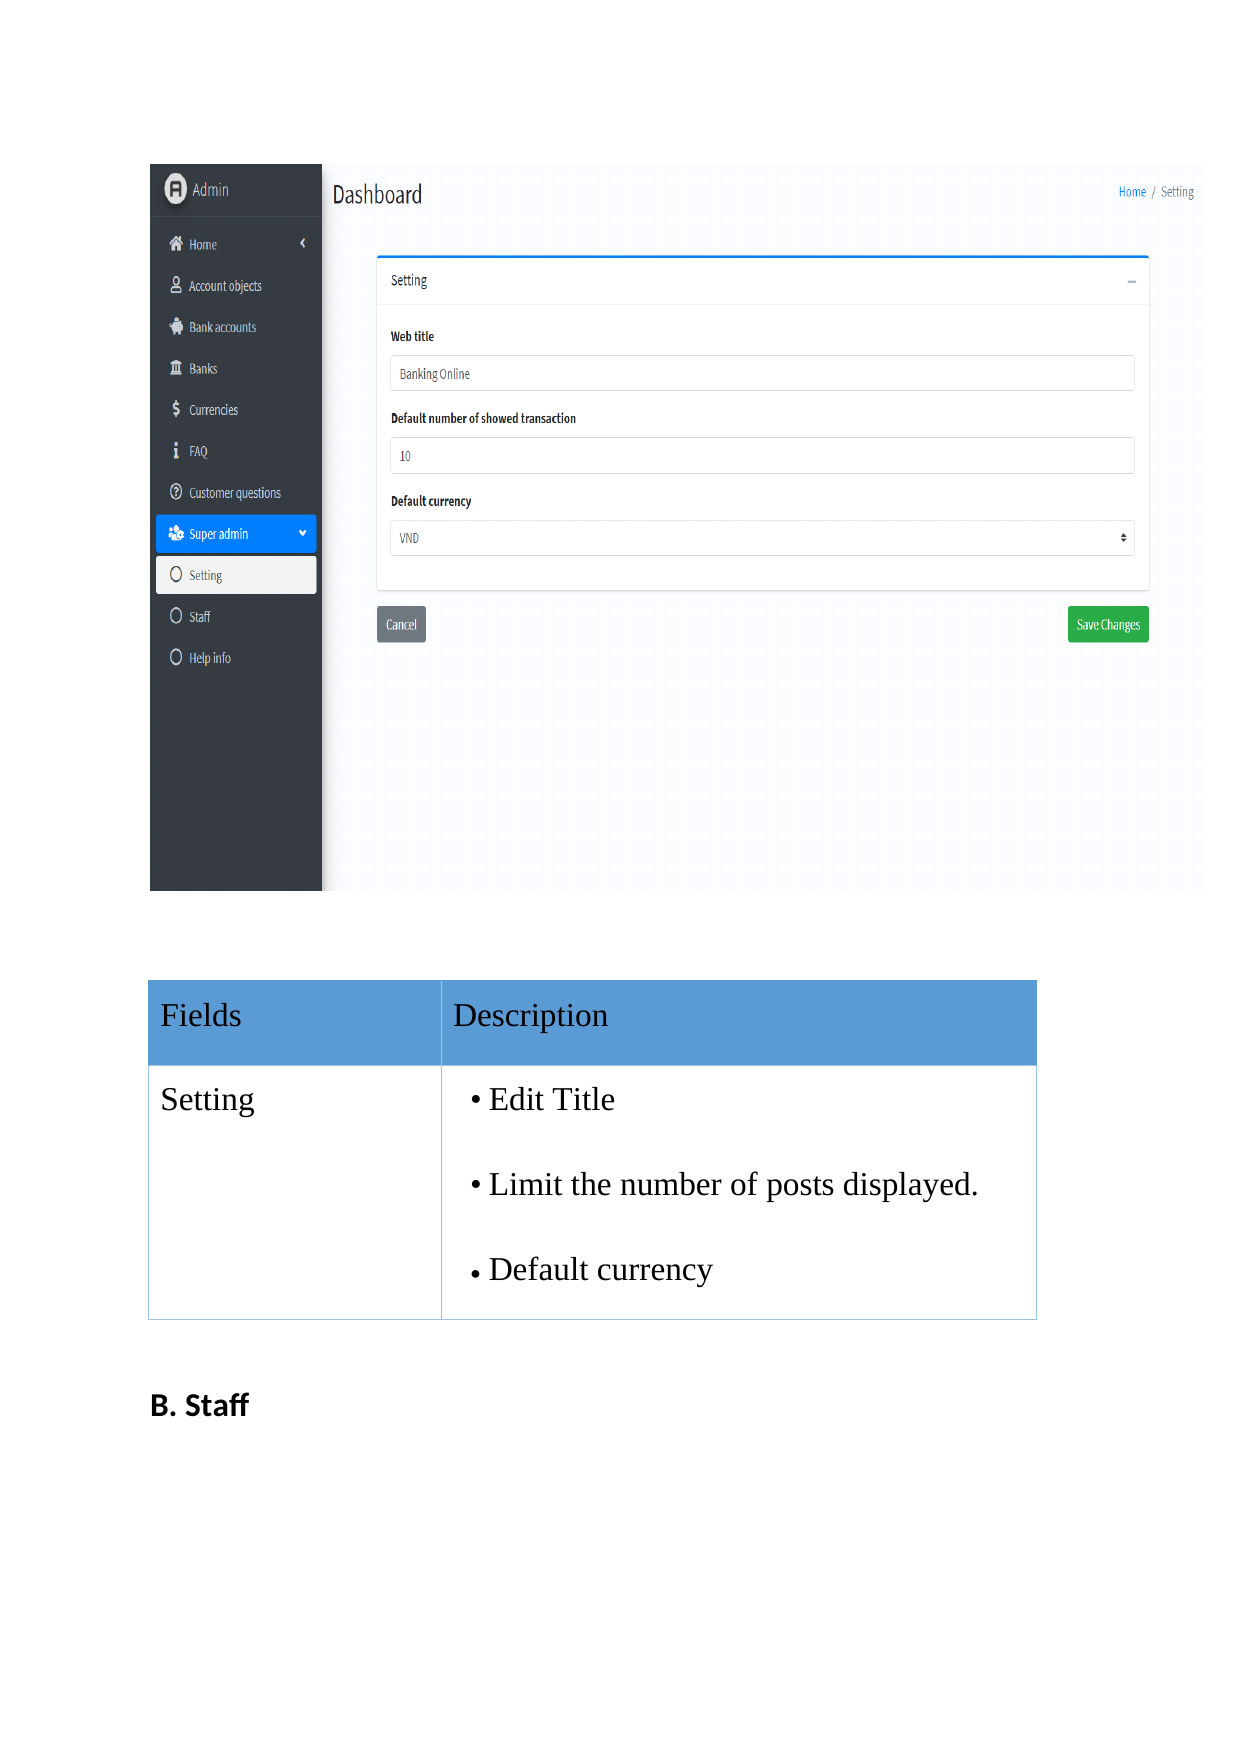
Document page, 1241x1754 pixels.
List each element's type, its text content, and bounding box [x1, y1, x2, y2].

table_header Fields [149, 981, 441, 1065]
picture [150, 164, 1204, 891]
text B. Staff [150, 1372, 1090, 1437]
table_cell Edit Title Limit the number of posts displayed. Default currency [442, 1066, 1036, 1319]
table_cell Setting [149, 1066, 441, 1319]
table_header Description [442, 981, 1036, 1065]
